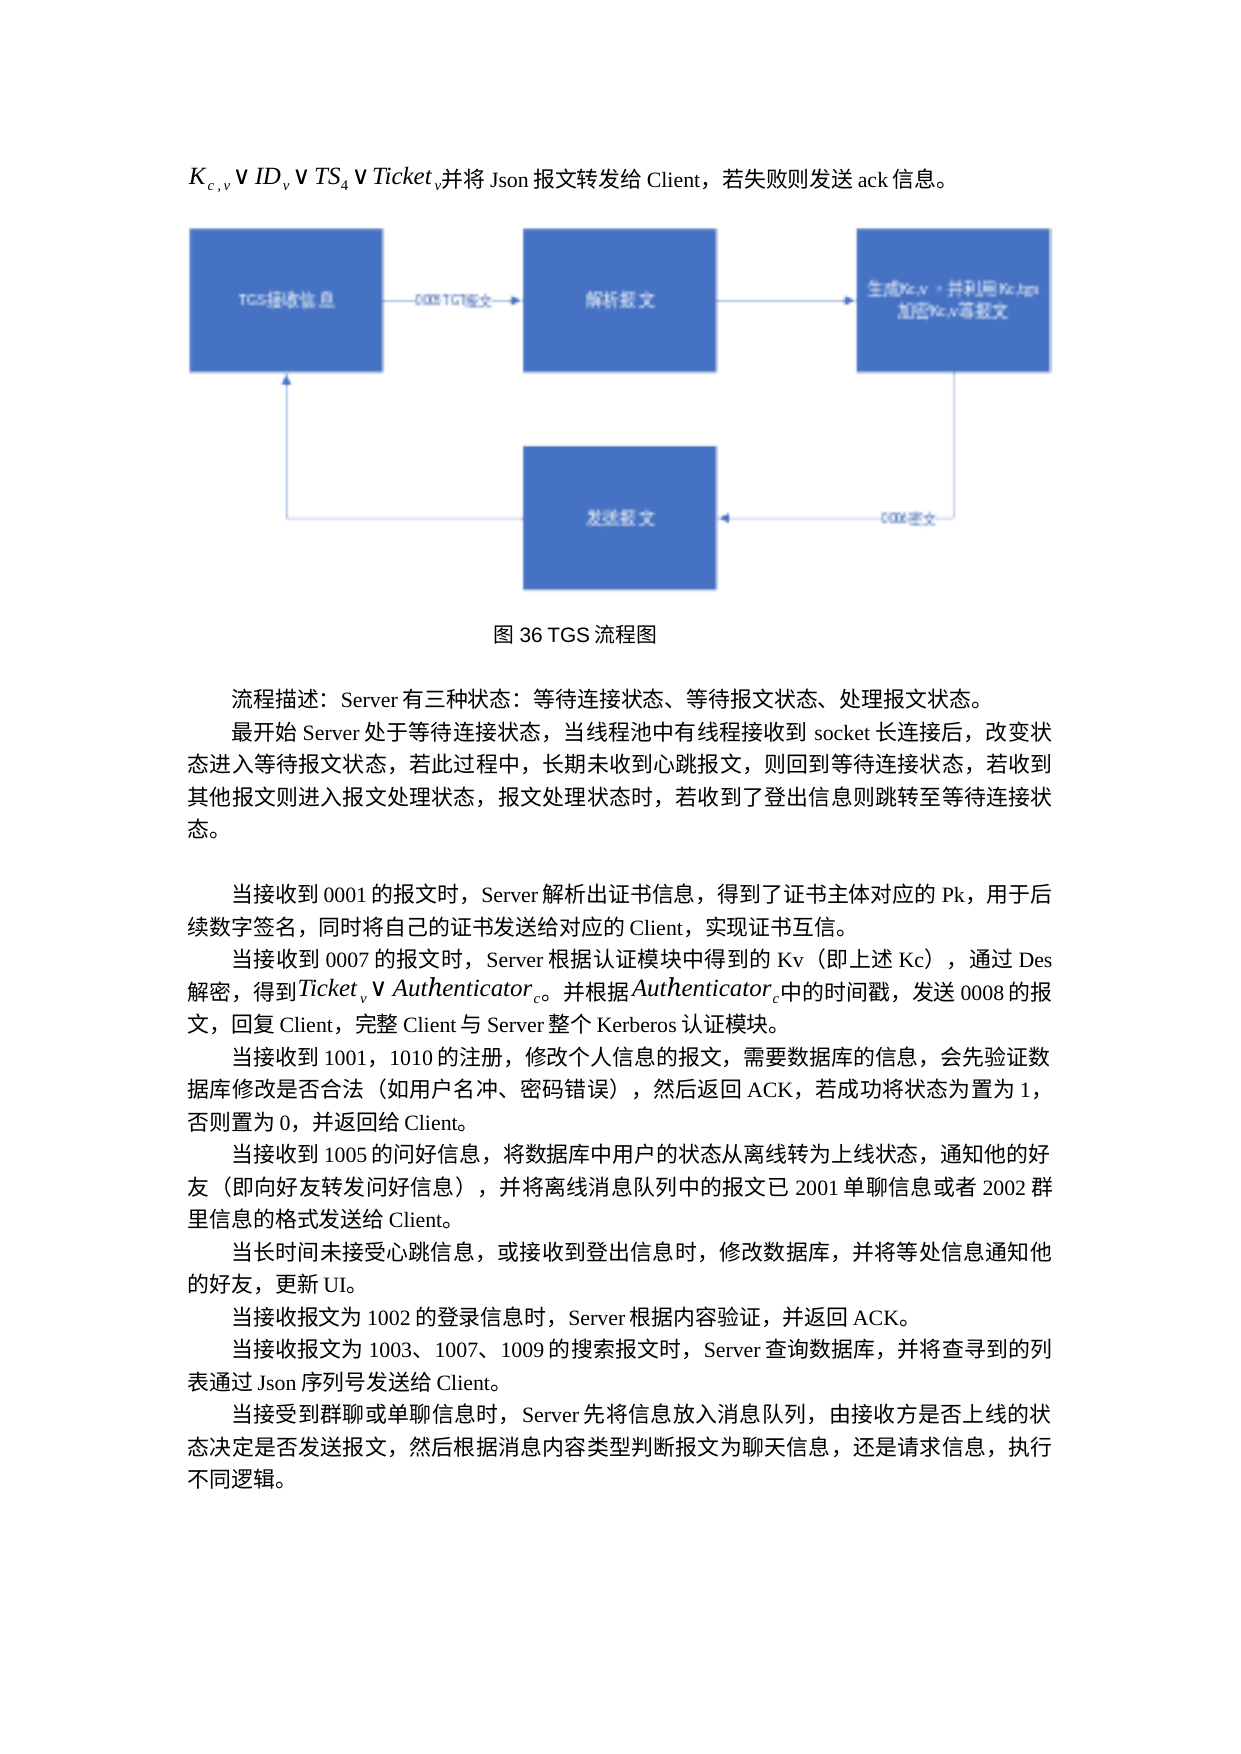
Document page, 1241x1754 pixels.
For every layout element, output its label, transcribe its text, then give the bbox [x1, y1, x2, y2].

text 当接受到群聊或单聊信息时，Server先将信息放入消息队列，由接收方是否上线的状态决定是否发送报文，然后根据消息内容类型判断报文为聊天信息，还是请求信息，执行不同逻辑。 [187, 1397, 1053, 1494]
text 最开始Server处于等待连接状态，当线程池中有线程接收到socket长连接后，改变状态进入等待报文状态，若此过程中，长期未收到心跳报文，则回到等待连接状态，若收到其他报文则进入报文处理状态，报文处理状态时，若收到了登出信息则跳转至等待连接状态。 [187, 714, 1053, 844]
text 当接收到1001，1010的注册，修改个人信息的报文，需要数据库的信息，会先验证数据库修改是否合法（如用户名冲、密码错误），然后返回ACK，若成功将状态为置为1，否则置为0，并返回给Client。 [187, 1039, 1053, 1137]
text 当长时间未接受心跳信息，或接收到登出信息时，修改数据库，并将等处信息通知他的好友，更新UI。 [187, 1234, 1053, 1299]
text 当接收到0007的报文时，Server根据认证模块中得到的Kv（即上述Kc），通过Des解密，得到。并根据中的时间戳，发送0008的报文，回复Client，完整Client与Server整个Kerberos认证模块。 [187, 942, 1053, 1039]
text 图 36 TGS流程图 [450, 617, 1053, 649]
text 当接收报文为1003、1007、1009的搜索报文时，Server查询数据库，并将查寻到的列表通过Json序列号发送给Client。 [187, 1332, 1053, 1397]
text 当接收报文为1002的登录信息时，Server根据内容验证，并返回ACK。 [187, 1299, 1053, 1332]
text 当接收到1005的问好信息，将数据库中用户的状态从离线转为上线状态，通知他的好友（即向好友转发问好信息），并将离线消息队列中的报文已2001单聊信息或者2002群里信息的格式发送给Client。 [187, 1137, 1053, 1234]
text 当接收到0001的报文时，Server解析出证书信息，得到了证书主体对应的Pk，用于后续数字签名，同时将自己的证书发送给对应的Client，实现证书互信。 [187, 877, 1053, 942]
text 流程描述：Server有三种状态：等待连接状态、等待报文状态、处理报文状态。 [187, 682, 1053, 714]
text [187, 162, 1053, 194]
